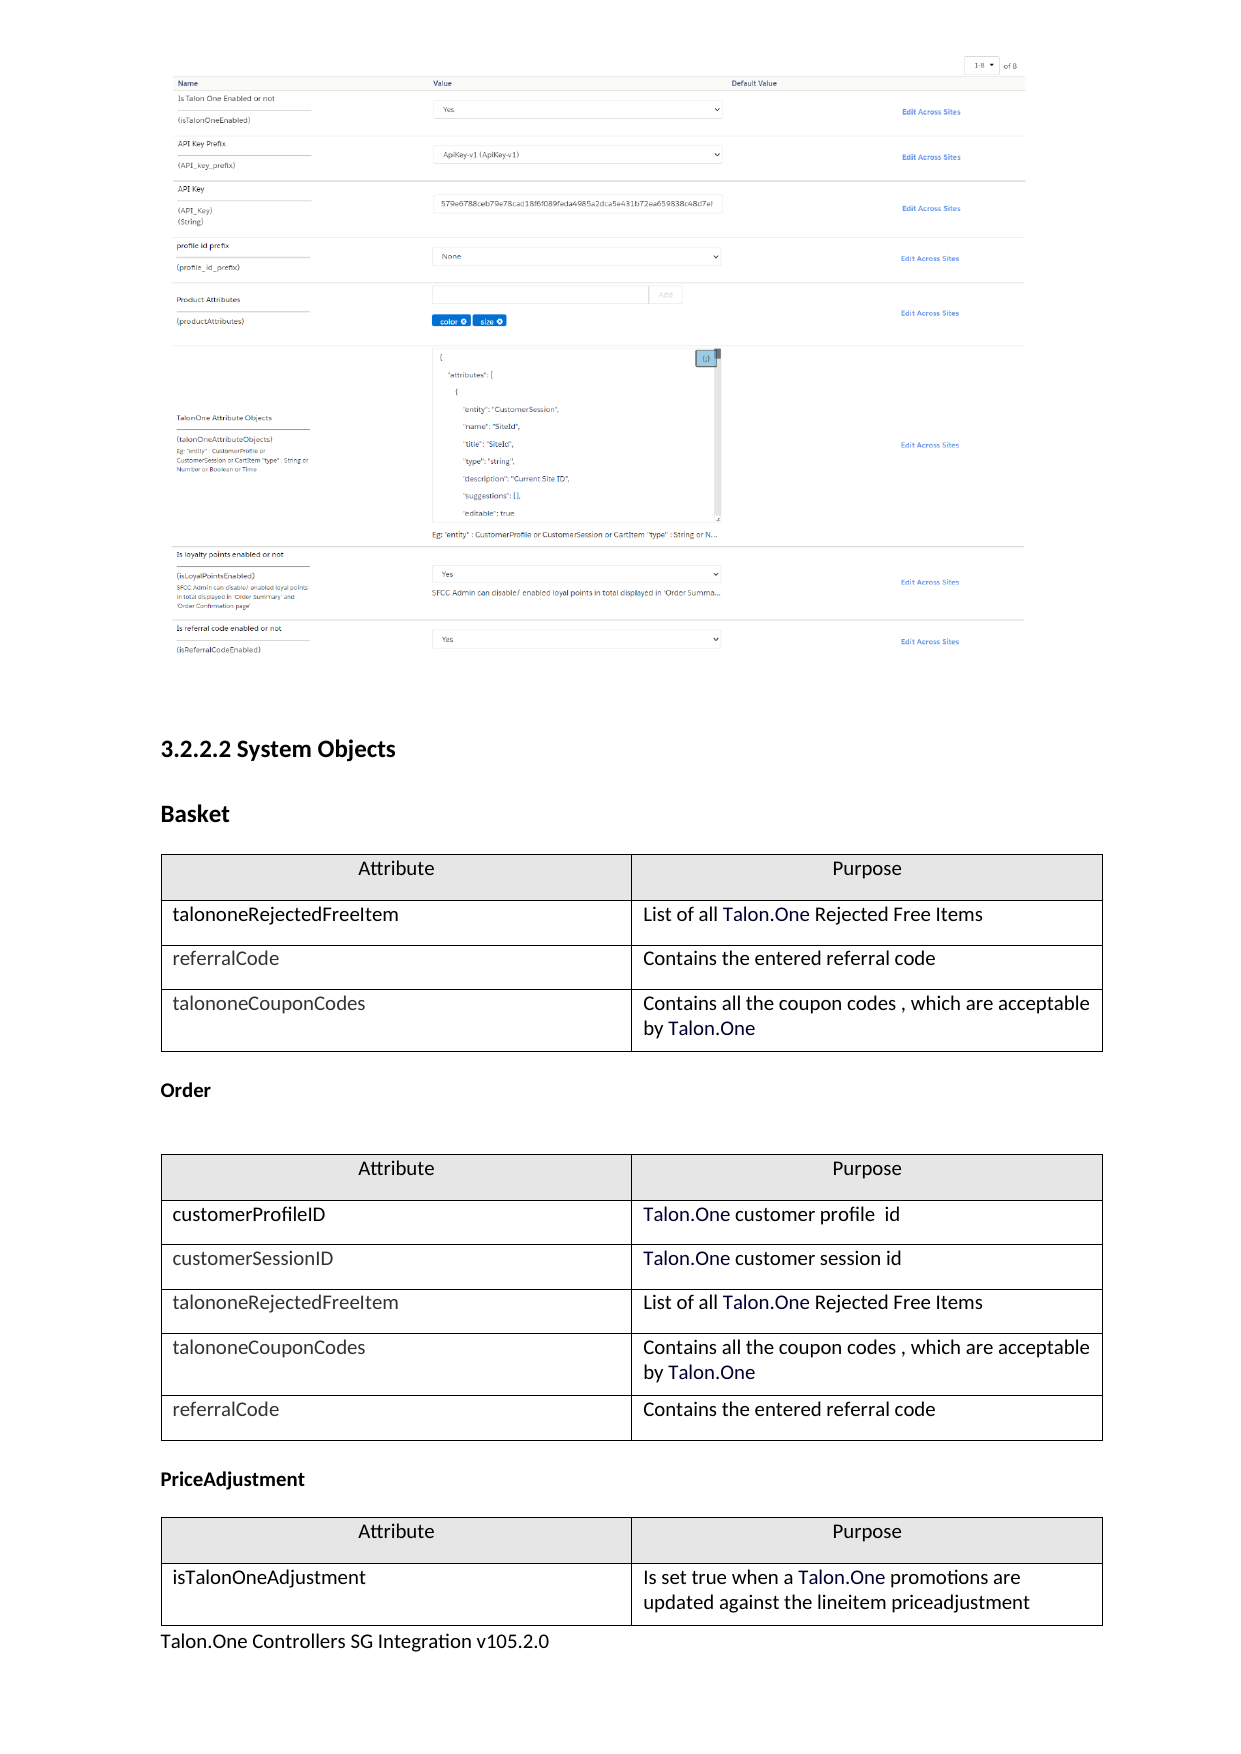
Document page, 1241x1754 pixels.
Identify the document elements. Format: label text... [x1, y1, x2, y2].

table_cell Contains all the coupon codes , which are acceptable by Talon.One [632, 990, 1102, 1051]
table_header Purpose [632, 1518, 1102, 1563]
table_cell Contains the entered referral code [632, 946, 1102, 989]
table_cell talononeCouponCodes [162, 990, 631, 1051]
table_cell isTalonOneAdjustment [162, 1564, 631, 1625]
text PriceAdjustment [160, 1441, 1081, 1491]
table_cell Talon.One customer session id [632, 1245, 1102, 1288]
table_header Attribute [162, 1155, 631, 1200]
table_header Attribute [162, 1518, 631, 1563]
table_cell referralCode [162, 1396, 631, 1439]
table_header Purpose [632, 855, 1102, 900]
table_cell List of all Talon.One Rejected Free Items [632, 1290, 1102, 1333]
table_cell List of all Talon.One Rejected Free Items [632, 901, 1102, 944]
table_cell Talon.One customer profile id [632, 1201, 1102, 1244]
table_cell customerSessionID [162, 1245, 631, 1288]
subtitle 3.2.2.2 System Objects [160, 733, 1081, 794]
text Basket [160, 798, 1081, 829]
picture [160, 55, 1080, 683]
text Order [160, 1052, 1081, 1154]
table_cell Is set true when a Talon.One promotions are updated against the lineitem priceadjustment [632, 1564, 1102, 1625]
table_cell talononeRejectedFreeItem [162, 1290, 631, 1333]
table_cell referralCode [162, 946, 631, 989]
table_header Purpose [632, 1155, 1102, 1200]
table_cell talononeCouponCodes [162, 1334, 631, 1395]
table_cell customerProfileID [162, 1201, 631, 1244]
table_cell Contains all the coupon codes , which are acceptable by Talon.One [632, 1334, 1102, 1395]
table_cell talononeRejectedFreeItem [162, 901, 631, 944]
table_header Attribute [162, 855, 631, 900]
table_cell Contains the entered referral code [632, 1396, 1102, 1439]
